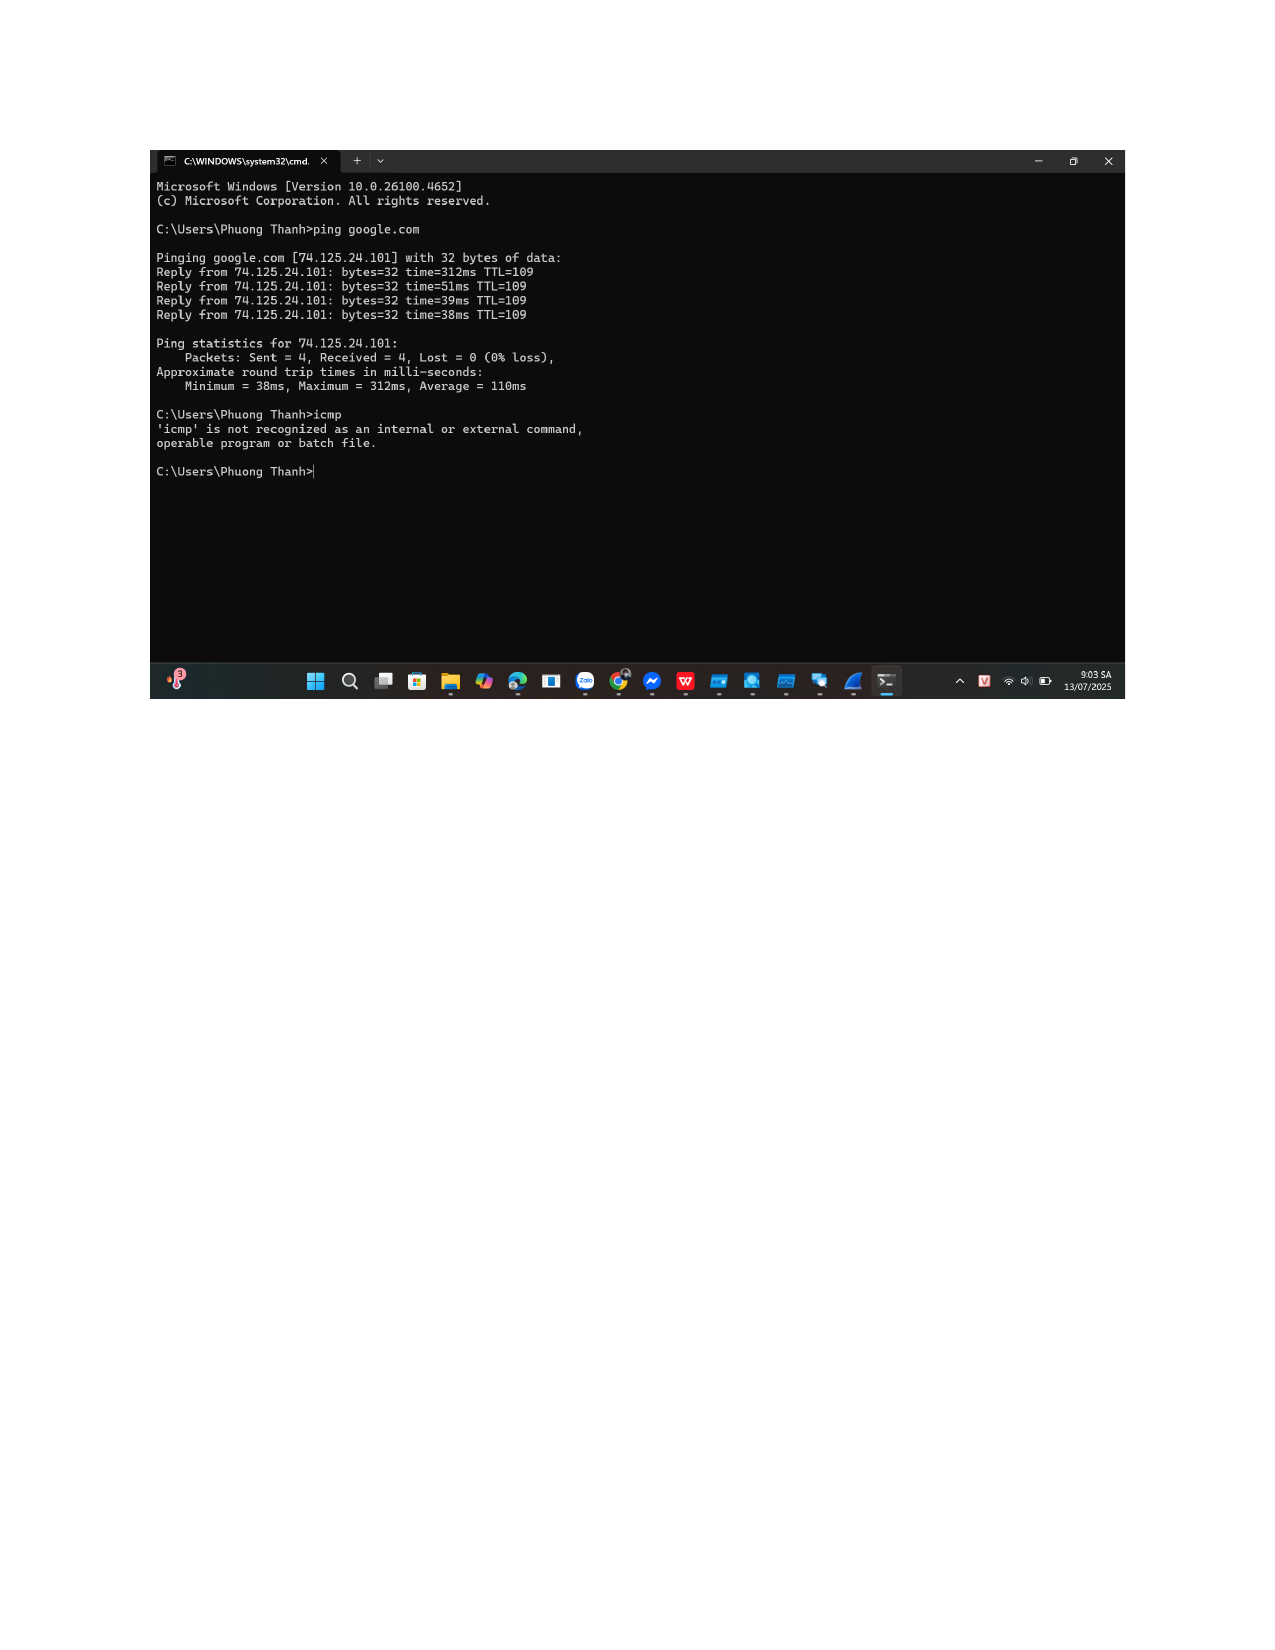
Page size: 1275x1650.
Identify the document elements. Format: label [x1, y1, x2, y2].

picture [150, 150, 1125, 699]
